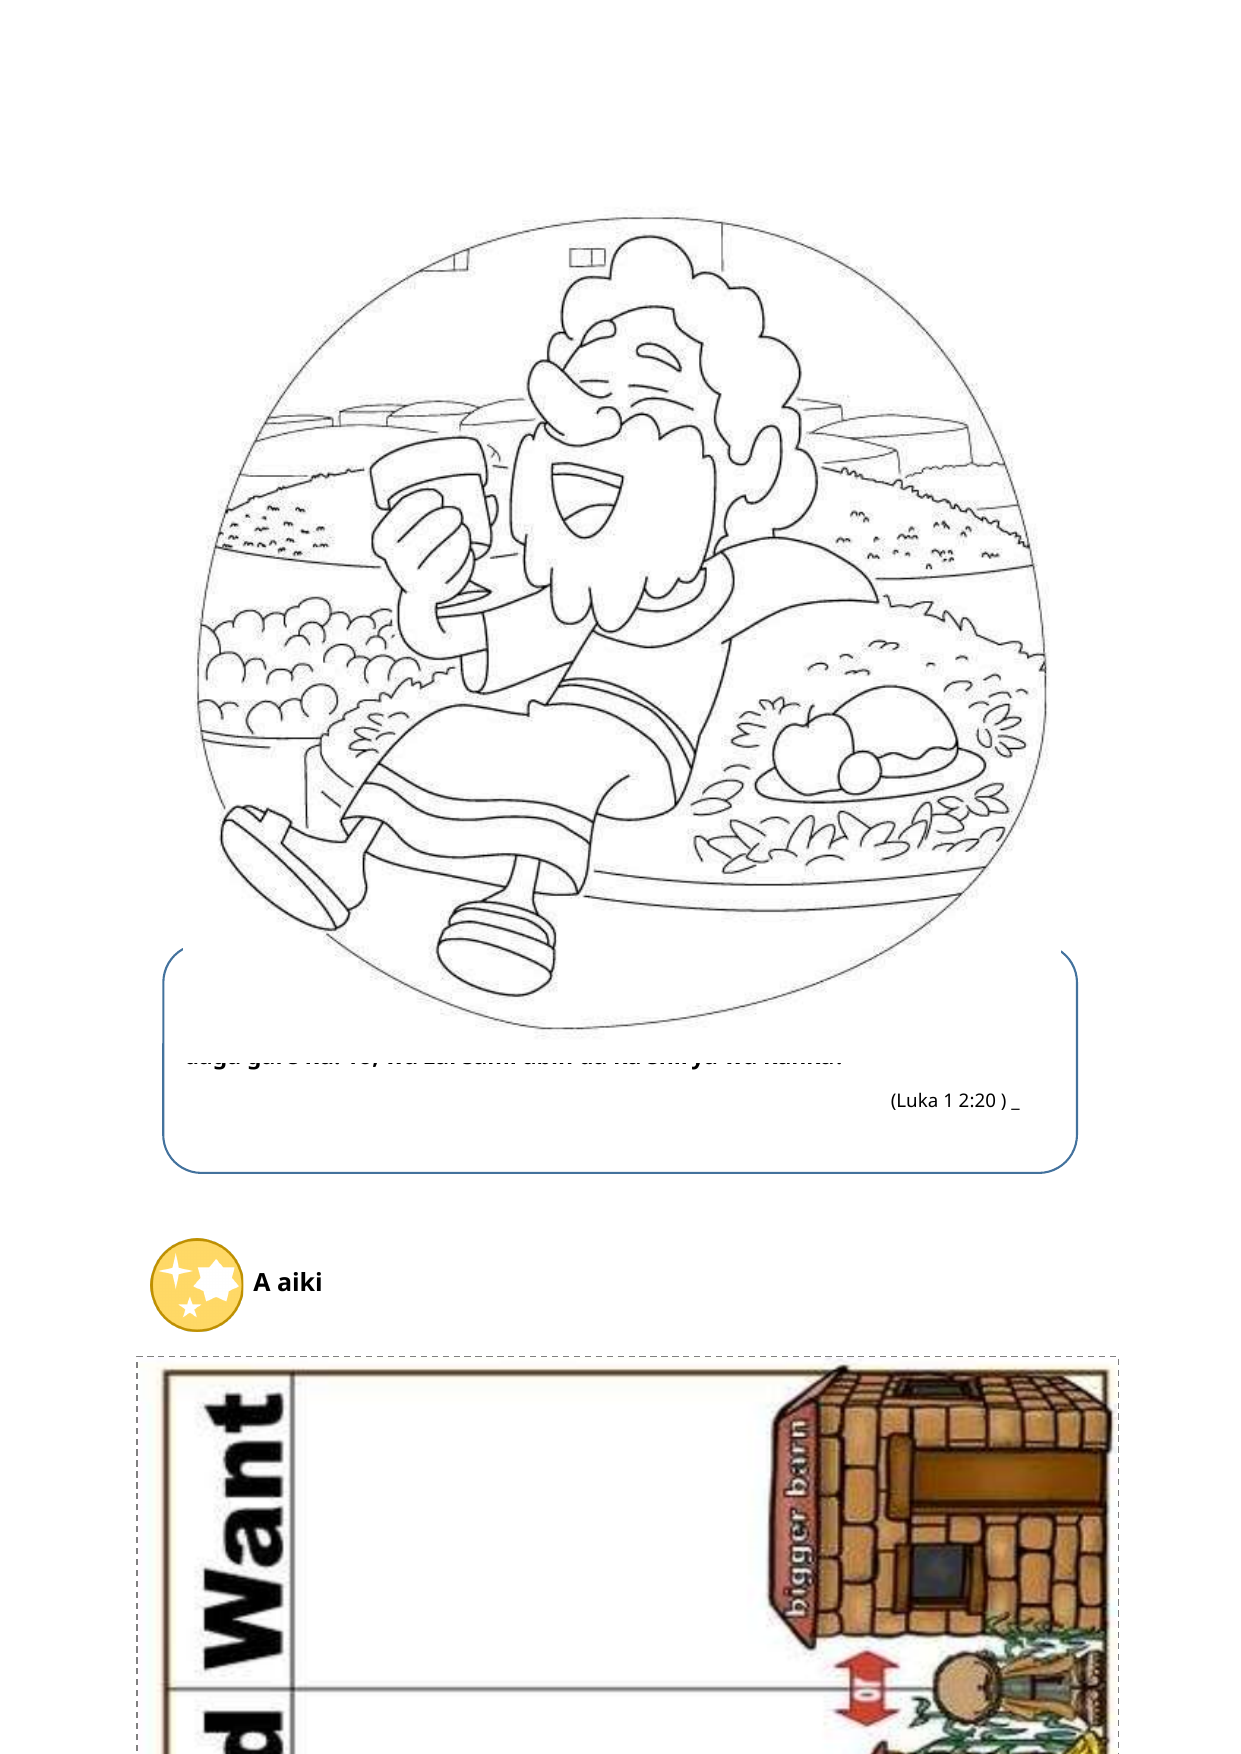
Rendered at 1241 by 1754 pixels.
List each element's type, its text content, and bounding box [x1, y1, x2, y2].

picture [183, 184, 1061, 1063]
picture [139, 1357, 1118, 1754]
text (Luka 1 2:20 ) _ [150, 1088, 1090, 1113]
picture [150, 1238, 244, 1332]
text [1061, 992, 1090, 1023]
text A aiki [244, 1264, 1090, 1298]
text daga gare ku. To, wa zai sami abin da ka shirya wa kanka?' [150, 1040, 1090, 1071]
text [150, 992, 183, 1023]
